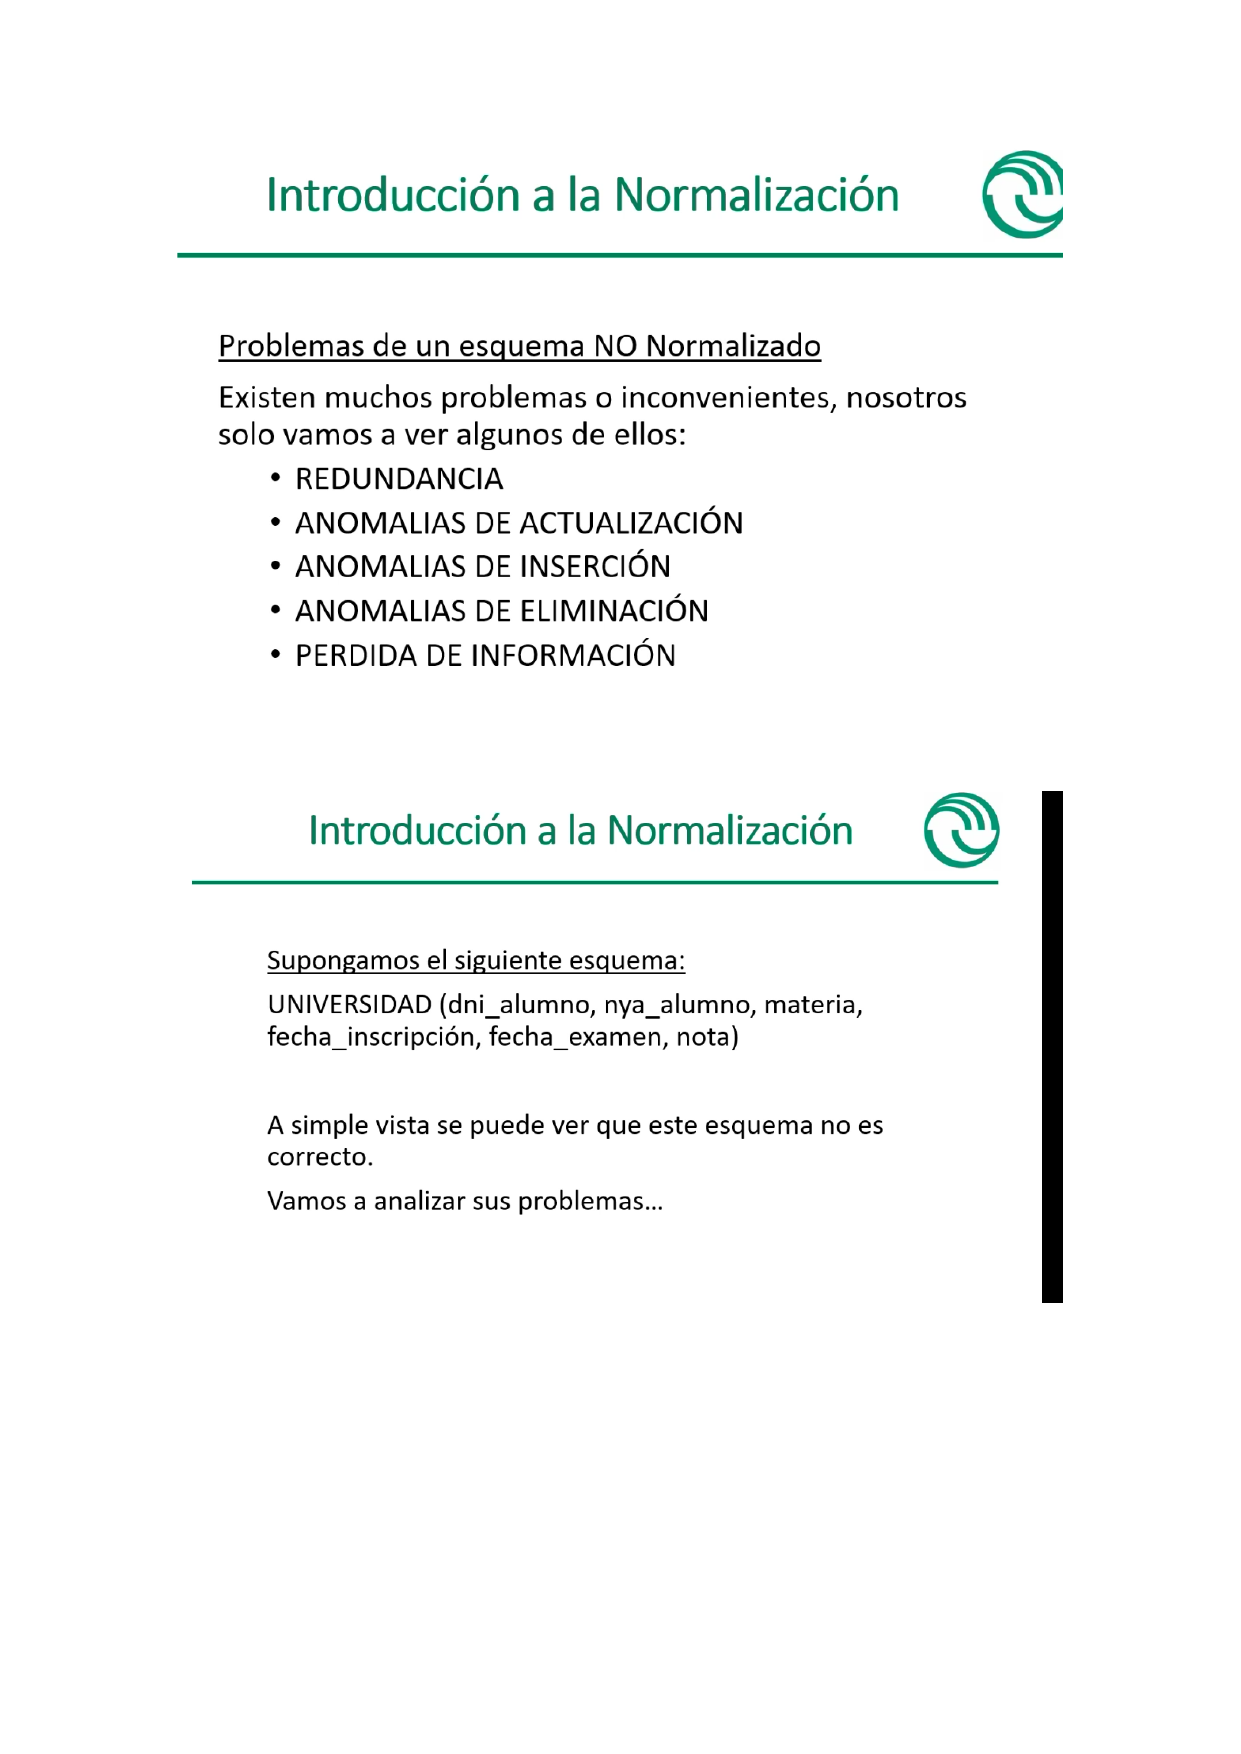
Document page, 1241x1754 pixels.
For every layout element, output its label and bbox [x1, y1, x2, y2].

picture [177, 791, 1063, 1303]
picture [177, 147, 1063, 773]
